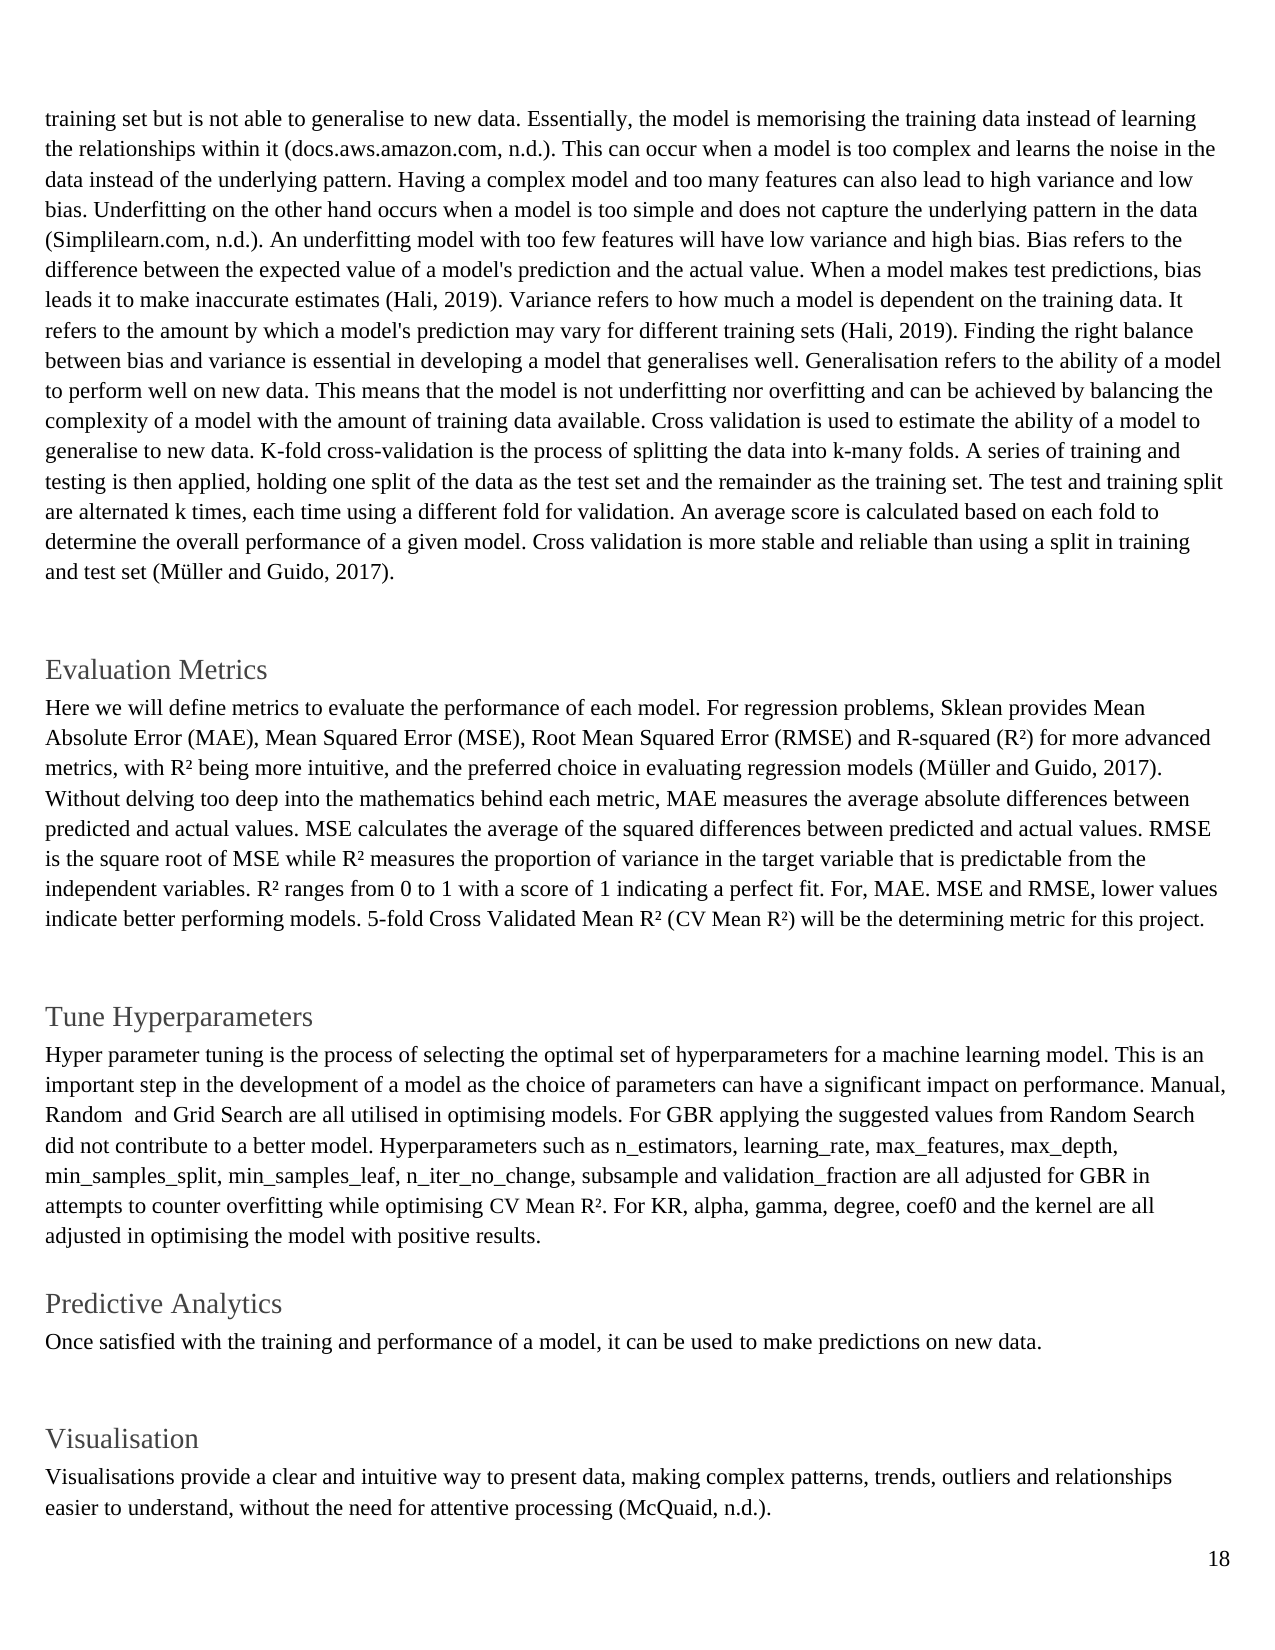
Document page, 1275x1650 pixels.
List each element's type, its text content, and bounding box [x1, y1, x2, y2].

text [45, 105, 1230, 585]
text Visualisations provide a clear and intuitive way to present data, making complex patterns, trends, outliers and relationships easier to understand, without the need for attentive processing (McQuaid, n.d.). [45, 1463, 1230, 1520]
text Hyper parameter tuning is the process of selecting the optimal set of hyperparameters for a machine learning model. This is an important step in the development of a model as the choice of parameters can have a significant impact on performance. Manual, Random and Grid Search are all utilised in optimising models. For GBR applying the suggested values from Random Search did not contribute to a better model. Hyperparameters such as n_estimators, learning_rate, max_features, max_depth, min_samples_split, min_samples_leaf, n_iter_no_change, subsample and validation_fraction are all adjusted for GBR in attempts to counter overfitting while optimising CV Mean R². For KR, alpha, gamma, degree, coef0 and the kernel are all adjusted in optimising the model with positive results. [45, 1041, 1230, 1249]
subtitle Predictive Analytics [45, 1286, 1230, 1319]
subtitle Visualisation [45, 1421, 1230, 1455]
subtitle Tune Hyperparameters [45, 999, 1230, 1033]
subtitle Evaluation Metrics [45, 652, 1230, 686]
text Once satisfied with the training and performance of a model, it can be used to make predictions on new data. [45, 1328, 1230, 1354]
text Here we will define metrics to evaluate the performance of each model. For regression problems, Sklean provides Mean Absolute Error (MAE), Mean Squared Error (MSE), Root Mean Squared Error (RMSE) and R-squared (R²) for more advanced metrics, with R² being more intuitive, and the preferred choice in evaluating regression models (Müller and Guido, 2017). Without delving too deep into the mathematics behind each metric, MAE measures the average absolute differences between predicted and actual values. MSE calculates the average of the squared differences between predicted and actual values. RMSE is the square root of MSE while R² measures the proportion of variance in the target variable that is predictable from the independent variables. R² ranges from 0 to 1 with a score of 1 indicating a perfect fit. For, MAE. MSE and RMSE, lower values indicate better performing models. 5-fold Cross Validated Mean R² (CV Mean R²) will be the determining metric for this project. [45, 694, 1230, 932]
